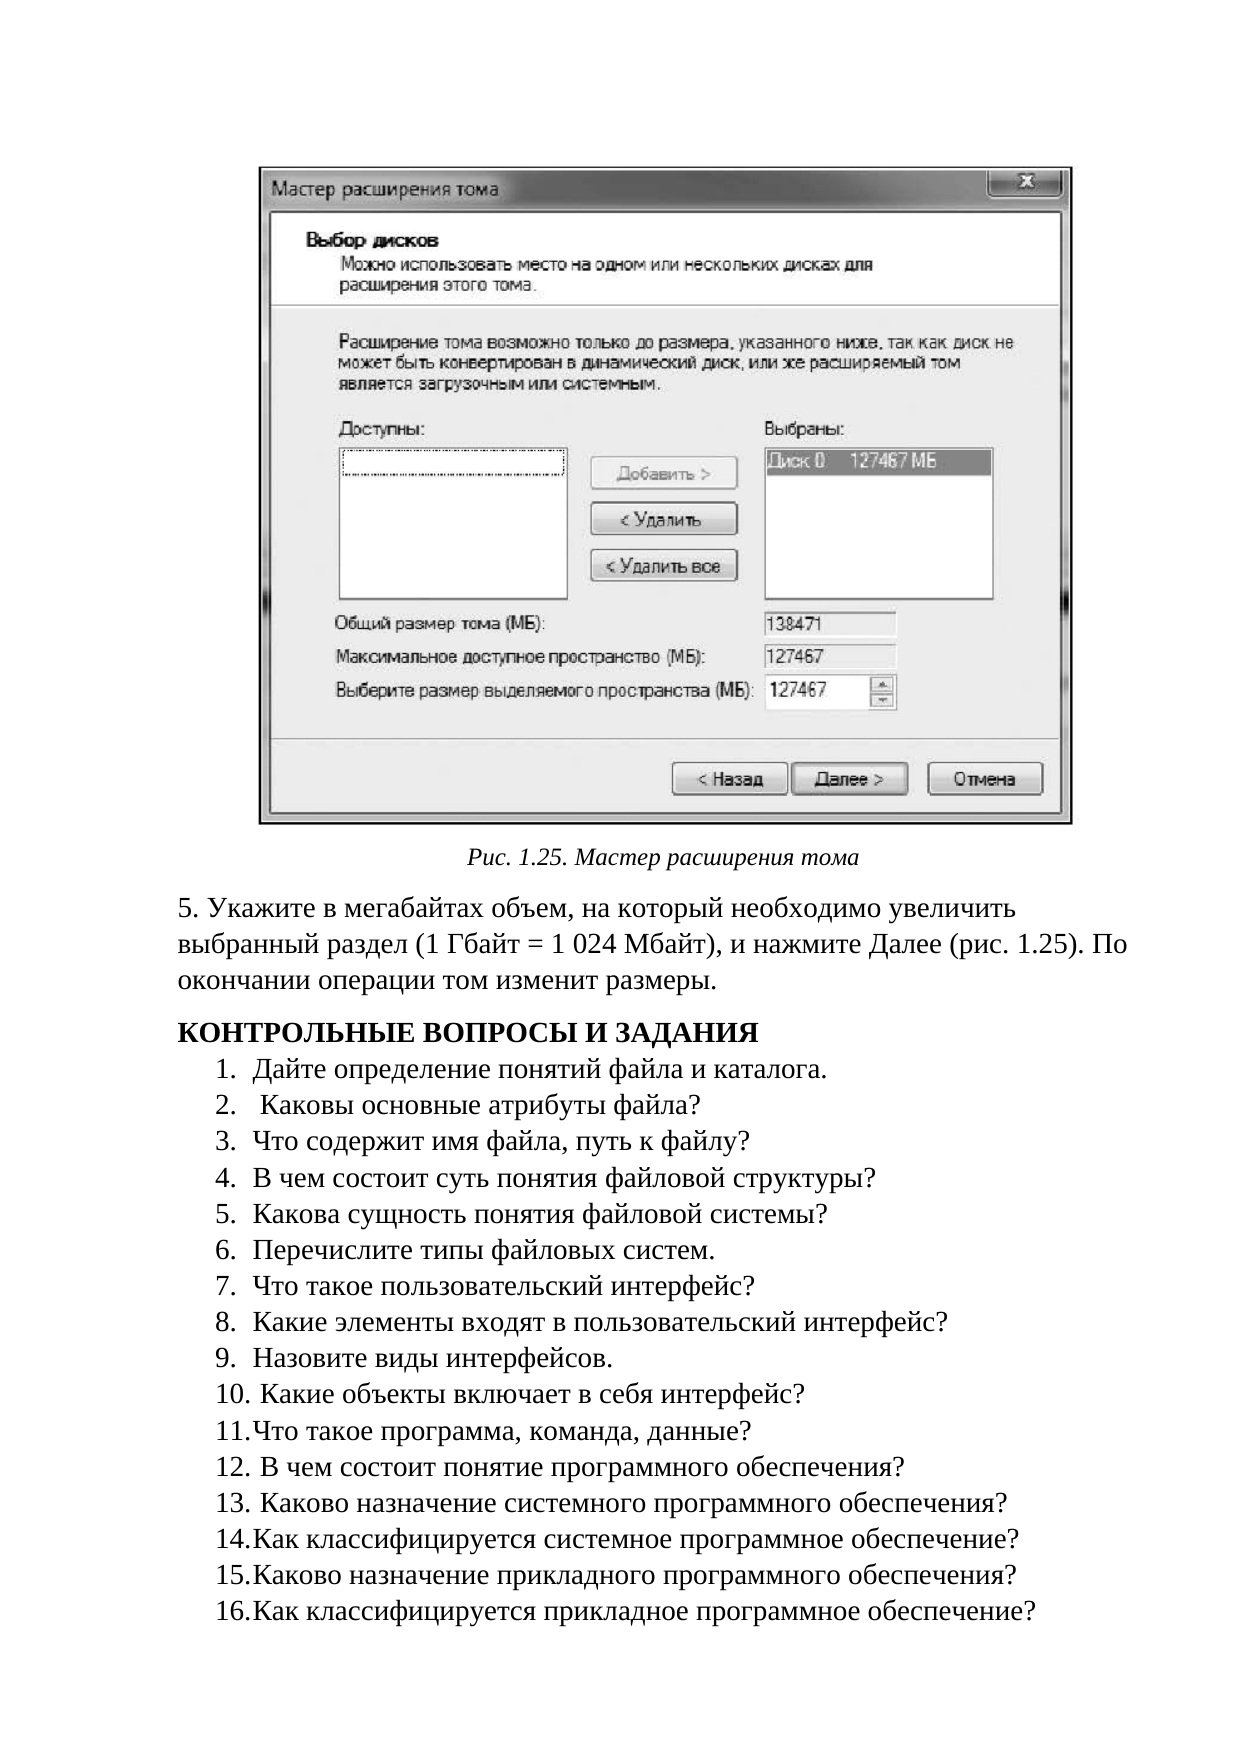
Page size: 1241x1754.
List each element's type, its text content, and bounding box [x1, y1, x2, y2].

list Какова сущность понятия файловой системы? [215, 1196, 1152, 1229]
list Назовите виды интерфейсов. [215, 1340, 1152, 1374]
picture [195, 153, 1134, 841]
list Каковы основные атрибуты файла? [215, 1087, 1152, 1121]
list Каково назначение прикладного программного обеспечения? [215, 1557, 1152, 1591]
text 5. Укажите в мегабайтах объем, на который необходимо увеличить выбранный раздел (1 Гбайт = 1 024 Мбайт), и нажмите Далее (рис. 1.25). По окончании операции том изменит размеры. [177, 890, 1152, 996]
subtitle КОНТРОЛЬНЫЕ ВОПРОСЫ И ЗАДАНИЯ [177, 1015, 1105, 1049]
list Каково назначение системного программного обеспечения? [215, 1485, 1152, 1518]
list Какие объекты включает в себя интерфейс? [215, 1377, 1152, 1410]
list Дайте определение понятий файла и каталога. [215, 1051, 1152, 1085]
list Как классифицируется системное программное обеспечение? [215, 1521, 1152, 1555]
list В чем состоит понятие программного обеспечения? [215, 1449, 1152, 1482]
list Как классифицируется прикладное программное обеспечение? [215, 1593, 1152, 1627]
list Какие элементы входят в пользовательский интерфейс? [215, 1304, 1152, 1338]
list Что такое пользовательский интерфейс? [215, 1268, 1152, 1302]
list Что такое программа, команда, данные? [215, 1413, 1152, 1446]
list Что содержит имя файла, путь к файлу? [215, 1123, 1152, 1157]
list Перечислите типы файловых систем. [215, 1232, 1152, 1266]
list В чем состоит суть понятия файловой структуры? [215, 1160, 1152, 1193]
